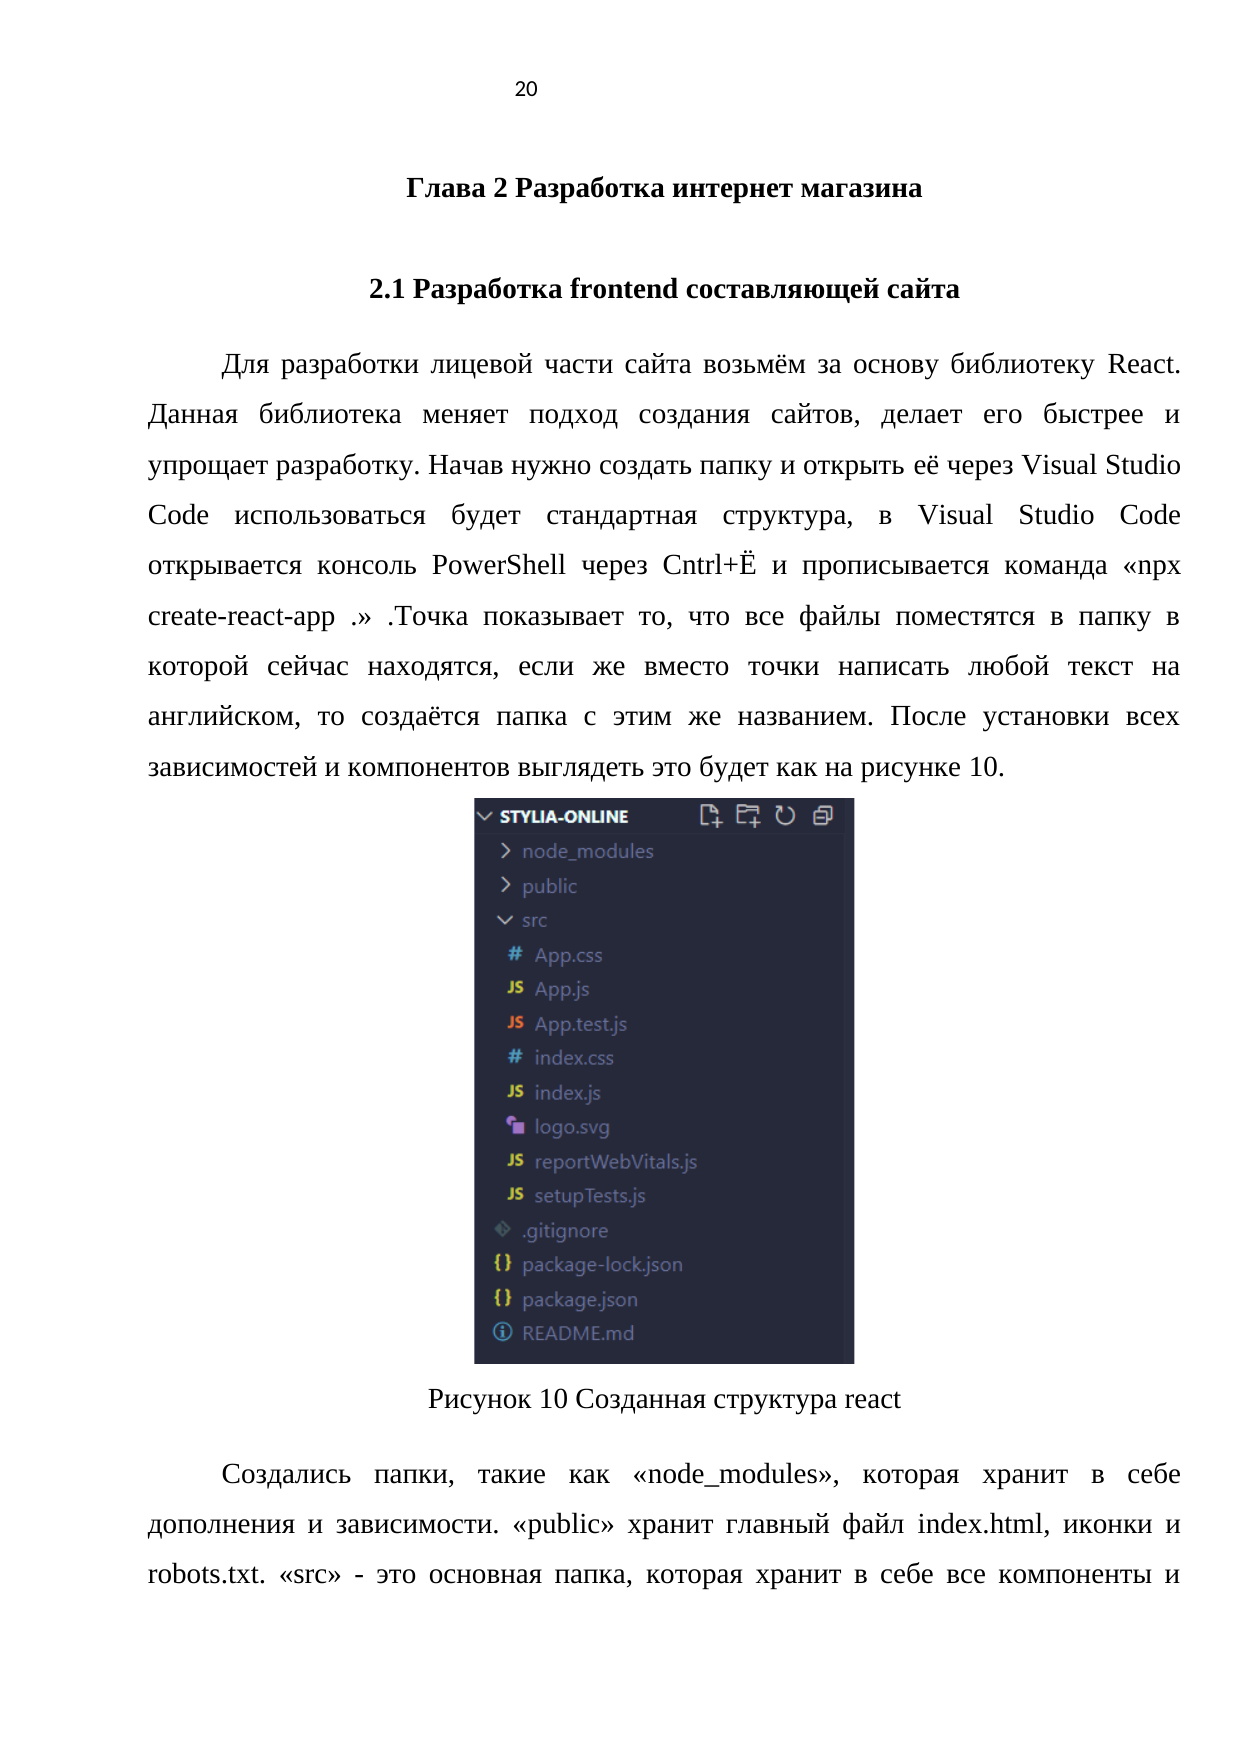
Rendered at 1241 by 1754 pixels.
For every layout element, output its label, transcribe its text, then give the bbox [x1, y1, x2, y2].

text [148, 1456, 1181, 1590]
picture [474, 798, 855, 1364]
text Рисунок 10 Созданная структура react [148, 1381, 1181, 1414]
text Глава 2 Разработка интернет магазина [148, 171, 1181, 204]
text Для разработки лицевой части сайта возьмём за основу библиотеку React. Данная библиотека меняет подход создания сайтов, делает его быстрее и упрощает разработку. Начав нужно создать папку и открыть её через Visual Studio Code использоваться будет стандартная структура, в Visual Studio Code открывается консоль PowerShell через Cntrl+Ё и прописывается команда «npx create-react-app .» .Точка показывает то, что все файлы поместятся в папку в которой сейчас находятся, если же вместо точки написать любой текст на английском, то создаётся папка с этим же названием. После установки всех зависимостей и компонентов выглядеть это будет как на рисунке 10. [148, 346, 1181, 782]
text 2.1 Разработка frontend составляющей сайта [148, 271, 1181, 304]
